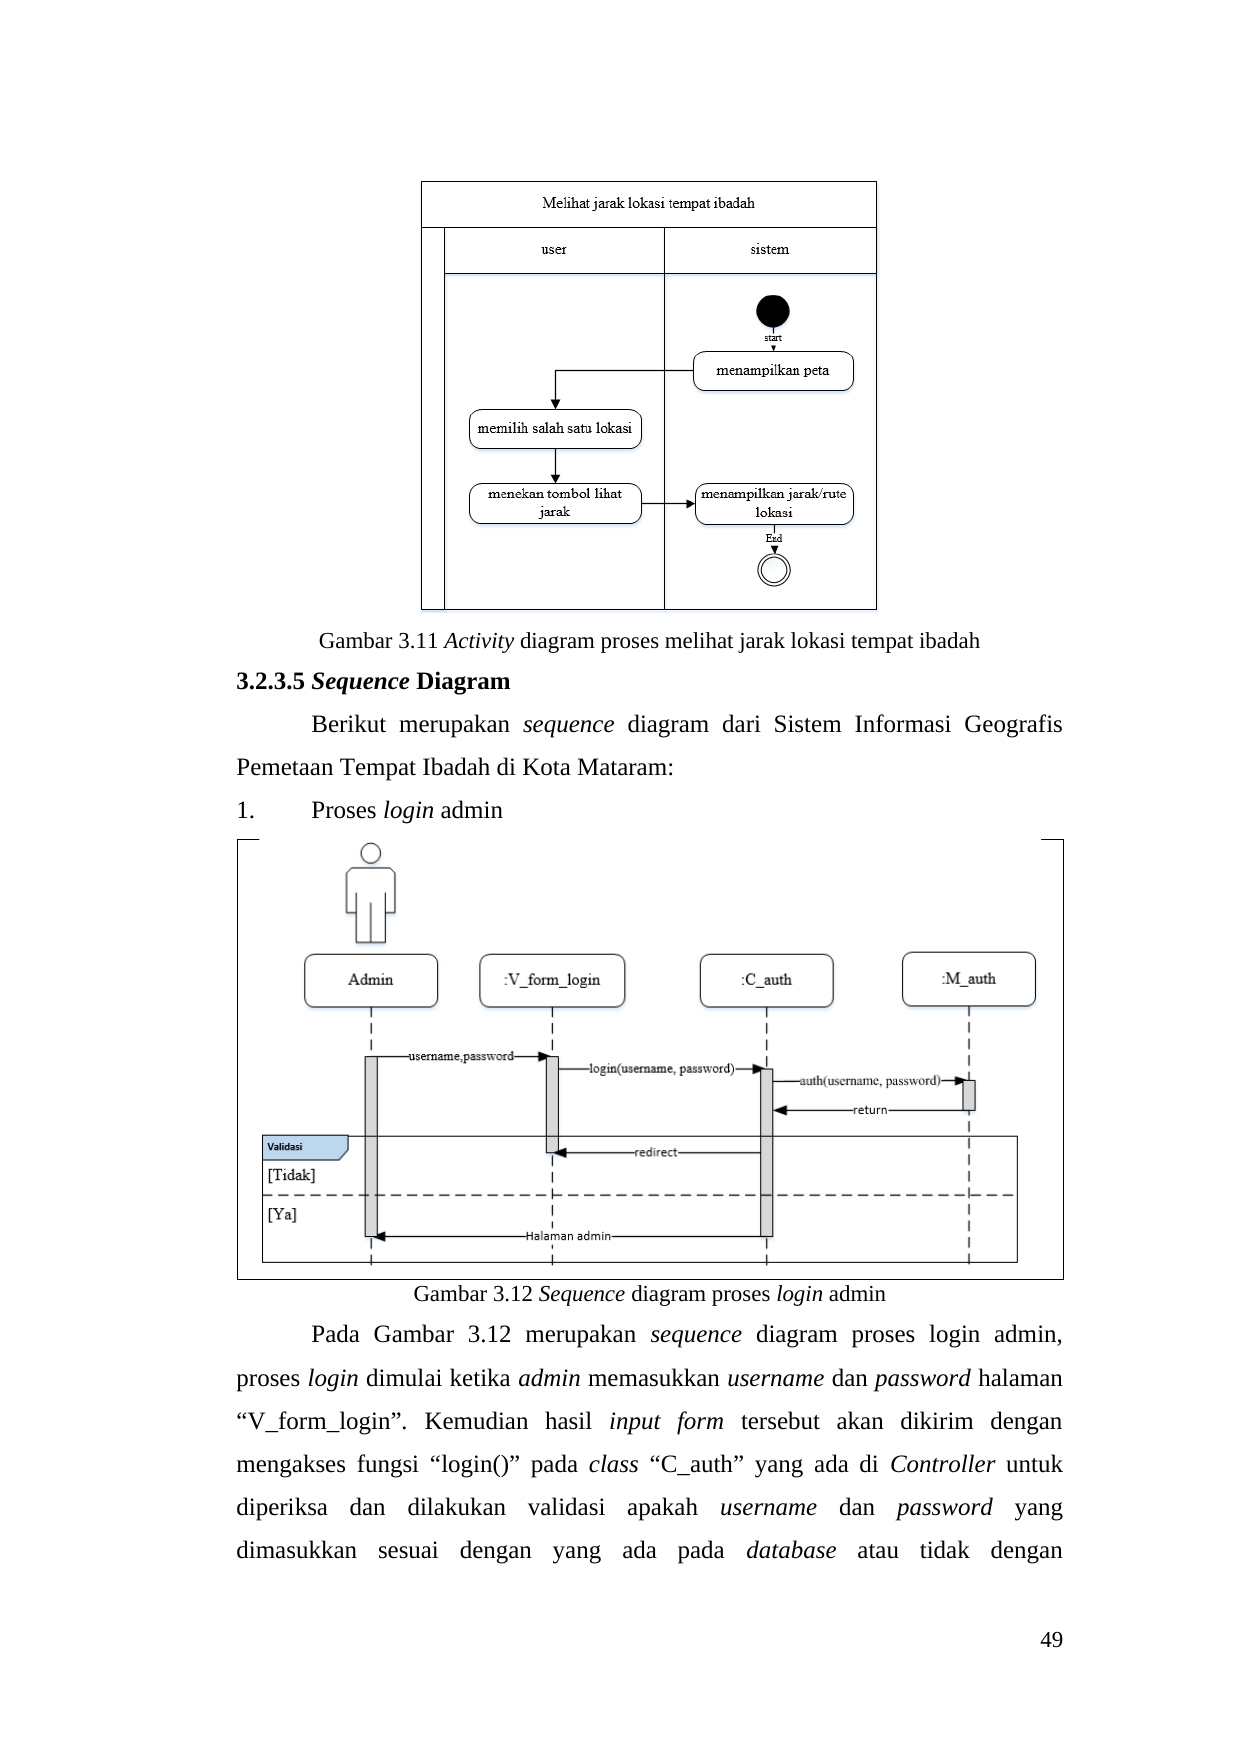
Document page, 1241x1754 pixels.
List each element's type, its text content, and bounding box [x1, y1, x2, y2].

table_header [238, 840, 1063, 1279]
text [236, 1319, 1063, 1564]
text Berikut merupakan sequence diagram dari Sistem Informasi Geografis Pemetaan Tempat Ibadah di Kota Mataram: [236, 709, 1063, 781]
list Sequence Diagram [236, 666, 1063, 695]
text Gambar 3.11 Activity diagram proses melihat jarak lokasi tempat ibadah [236, 627, 1063, 653]
list Proses login admin [236, 796, 1063, 824]
picture [418, 177, 881, 613]
picture [259, 839, 1042, 1266]
text Gambar 3.12 Sequence diagram proses login admin [236, 1280, 1063, 1306]
